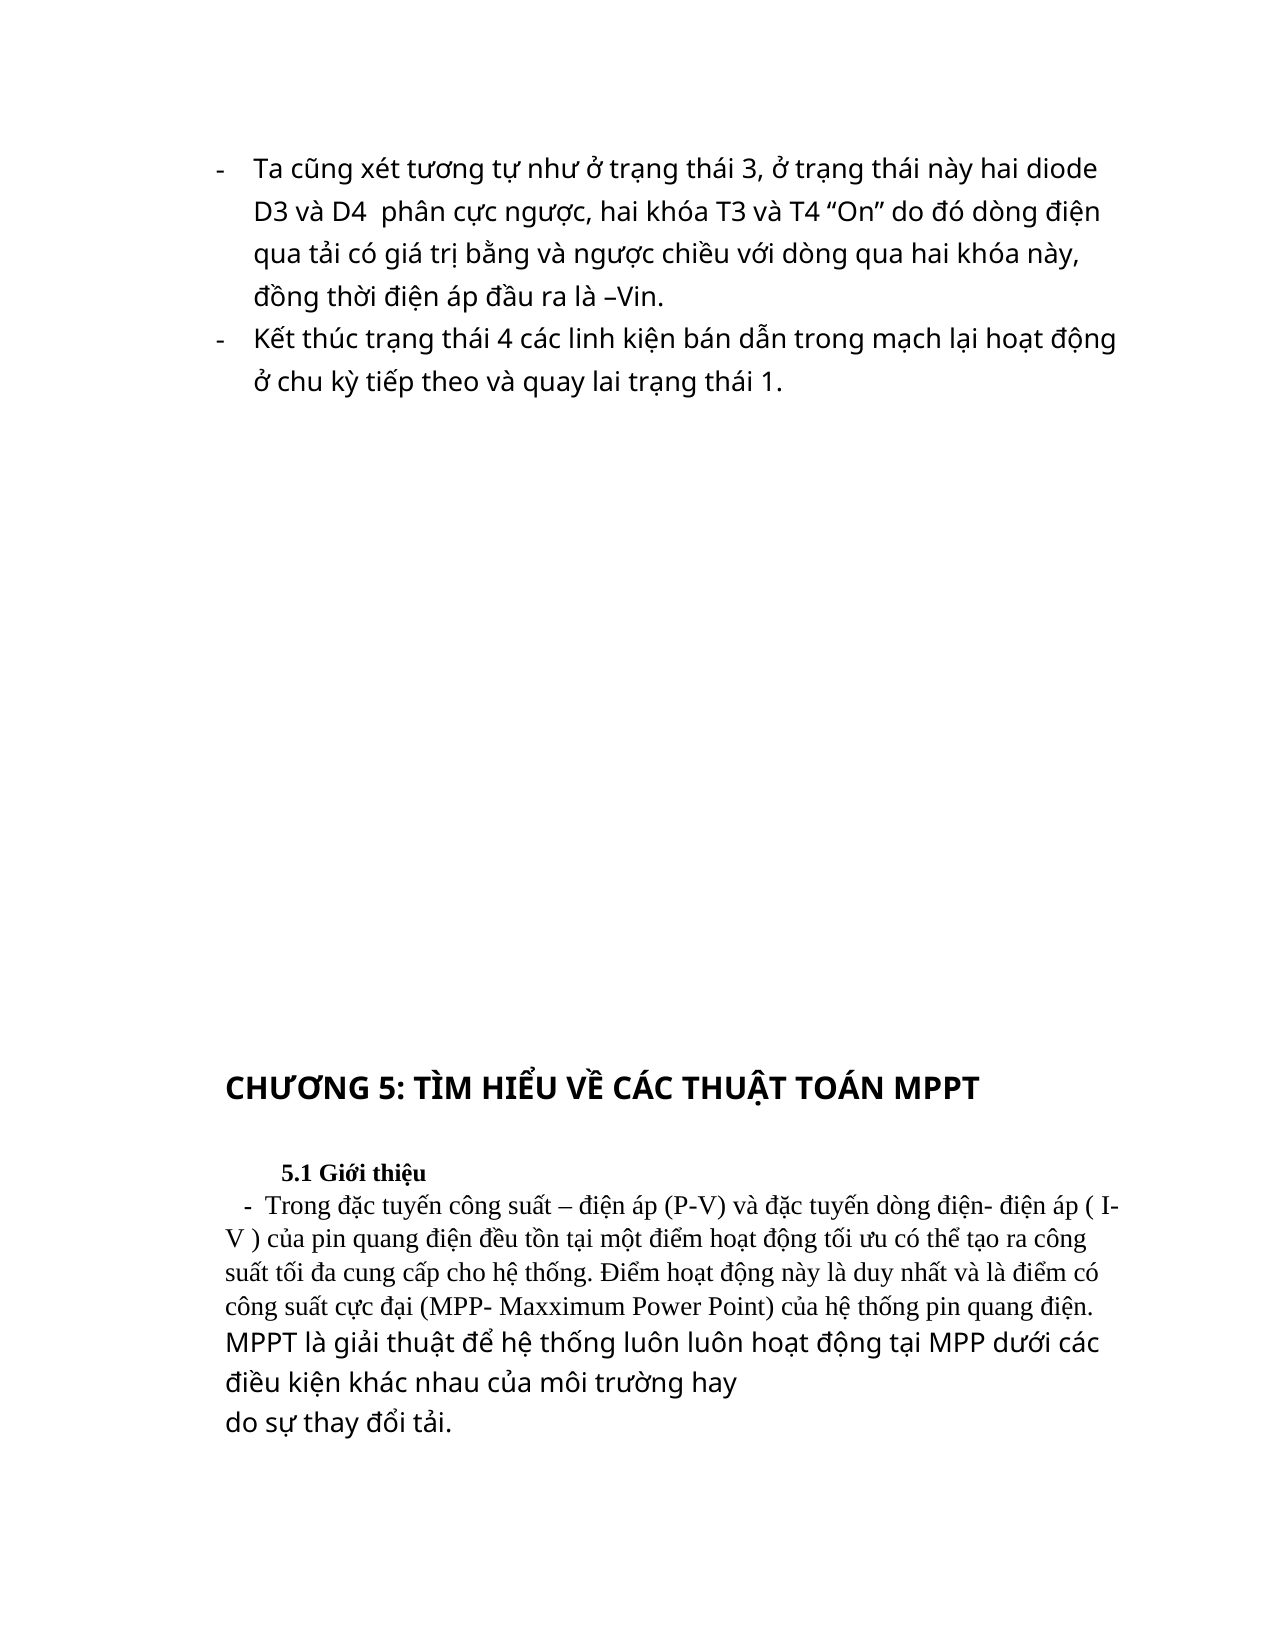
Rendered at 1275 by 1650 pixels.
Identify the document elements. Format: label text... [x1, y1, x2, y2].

list Kết thúc trạng thái 4 các linh kiện bán dẫn trong mạch lại hoạt động ở chu kỳ tiếp theo và quay lai trạng thái 1. [216, 319, 1125, 399]
list Ta cũng xét tương tự như ở trạng thái 3, ở trạng thái này hai diode D3 và D4 phân cực ngược, hai khóa T3 và T4 “On” do đó dòng điện qua tải có giá trị bằng và ngược chiều với dòng qua hai khóa này, đồng thời điện áp đầu ra là –Vin. [216, 150, 1125, 314]
list - Trong đặc tuyến công suất – điện áp (P-V) và đặc tuyến dòng điện- điện áp ( I- V ) của pin quang điện đều tồn tại một điểm hoạt động tối ưu có thể tạo ra công suất tối đa cung cấp cho hệ thống. Điểm hoạt động này là duy nhất và là điểm có công suất cực đại (MPP- Maxximum Power Point) của hệ thống pin quang điện. MPPT là giải thuật để hệ thống luôn luôn hoạt động tại MPP dưới các điều kiện khác nhau của môi trường hay do sự thay đổi tải. [225, 1189, 1125, 1440]
list 5.1 Giới thiệu [281, 1158, 1125, 1187]
list CHƯƠNG 5: TÌM HIỂU VỀ CÁC THUẬT TOÁN MPPT [225, 1066, 1125, 1109]
